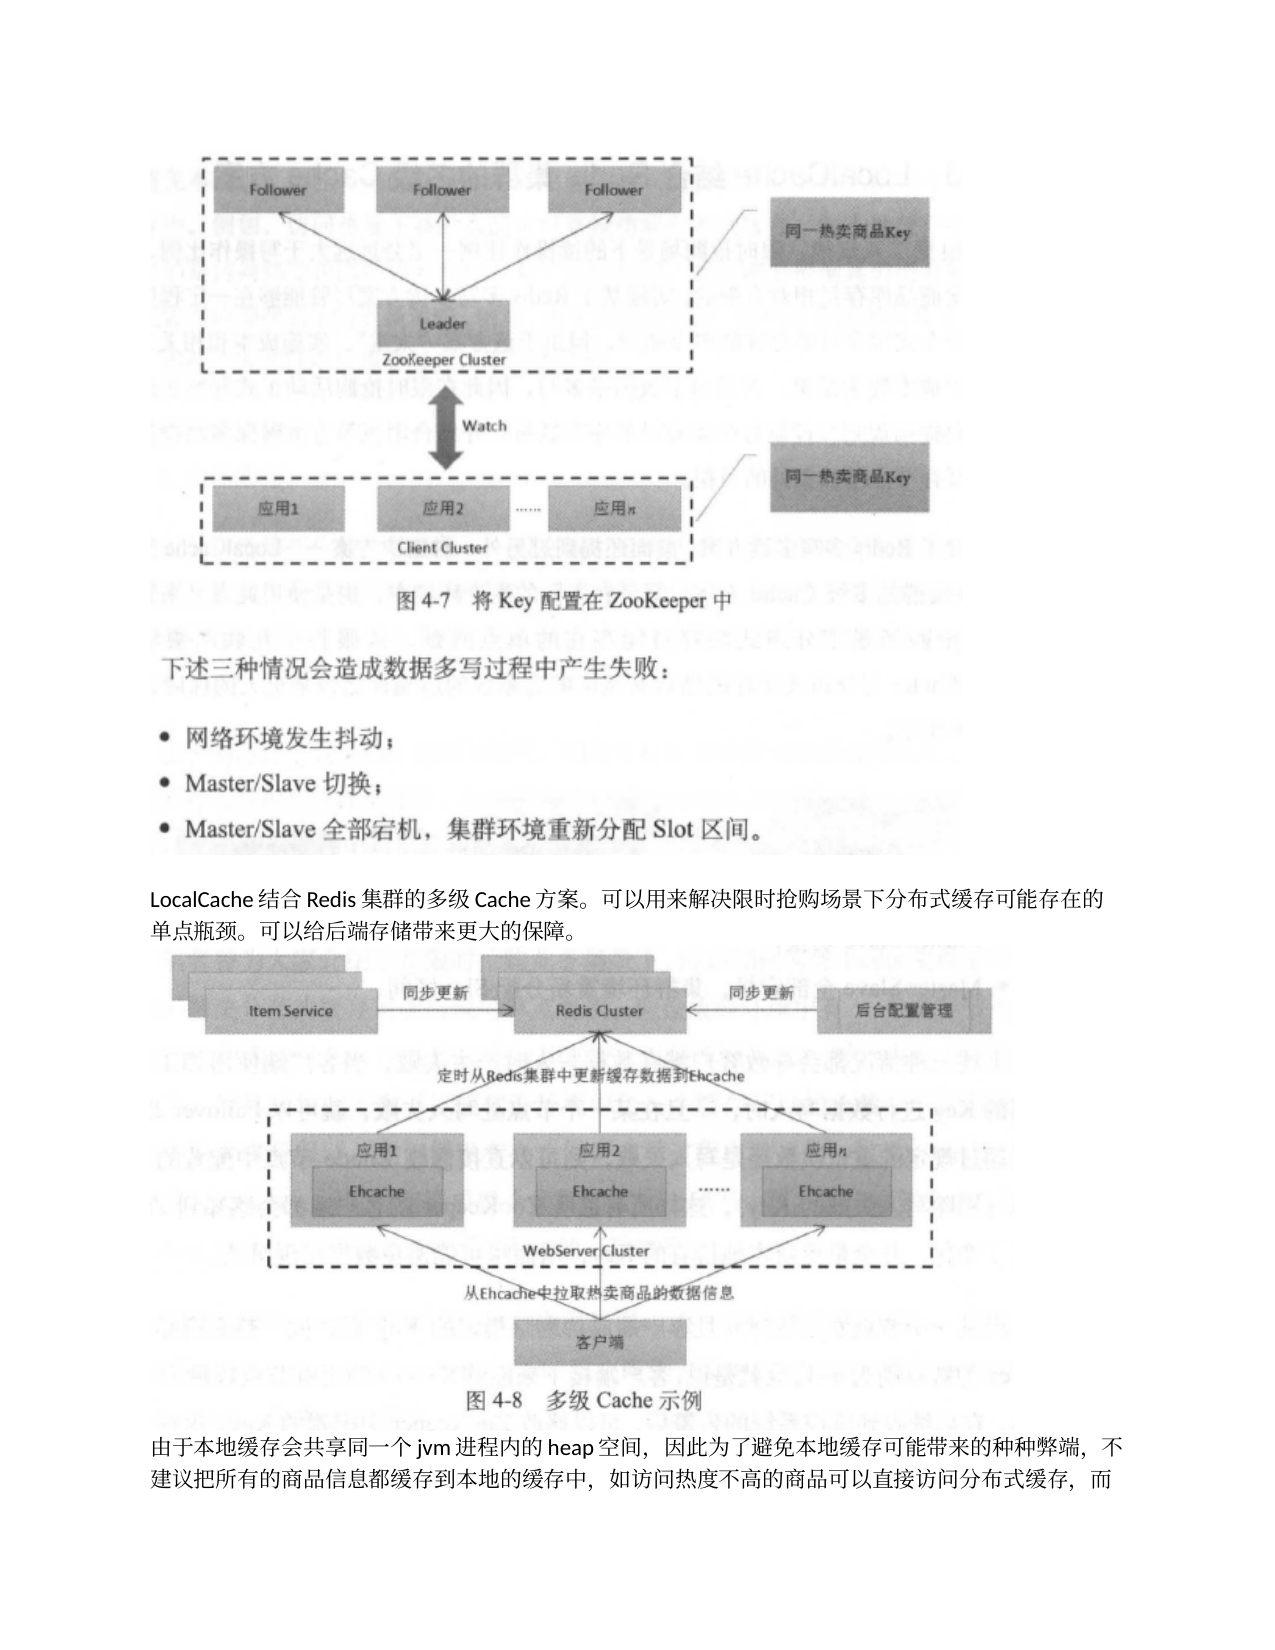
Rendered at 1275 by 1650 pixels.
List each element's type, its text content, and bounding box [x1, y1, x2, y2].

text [150, 1430, 1125, 1493]
text LocalCache结合Redis集群的多级Cache方案。可以用来解决限时抢购场景下分布式缓存可能存在的单点瓶颈。可以给后端存储带来更大的保障。 [150, 883, 1125, 946]
picture [150, 945, 1014, 1431]
picture [150, 150, 963, 855]
